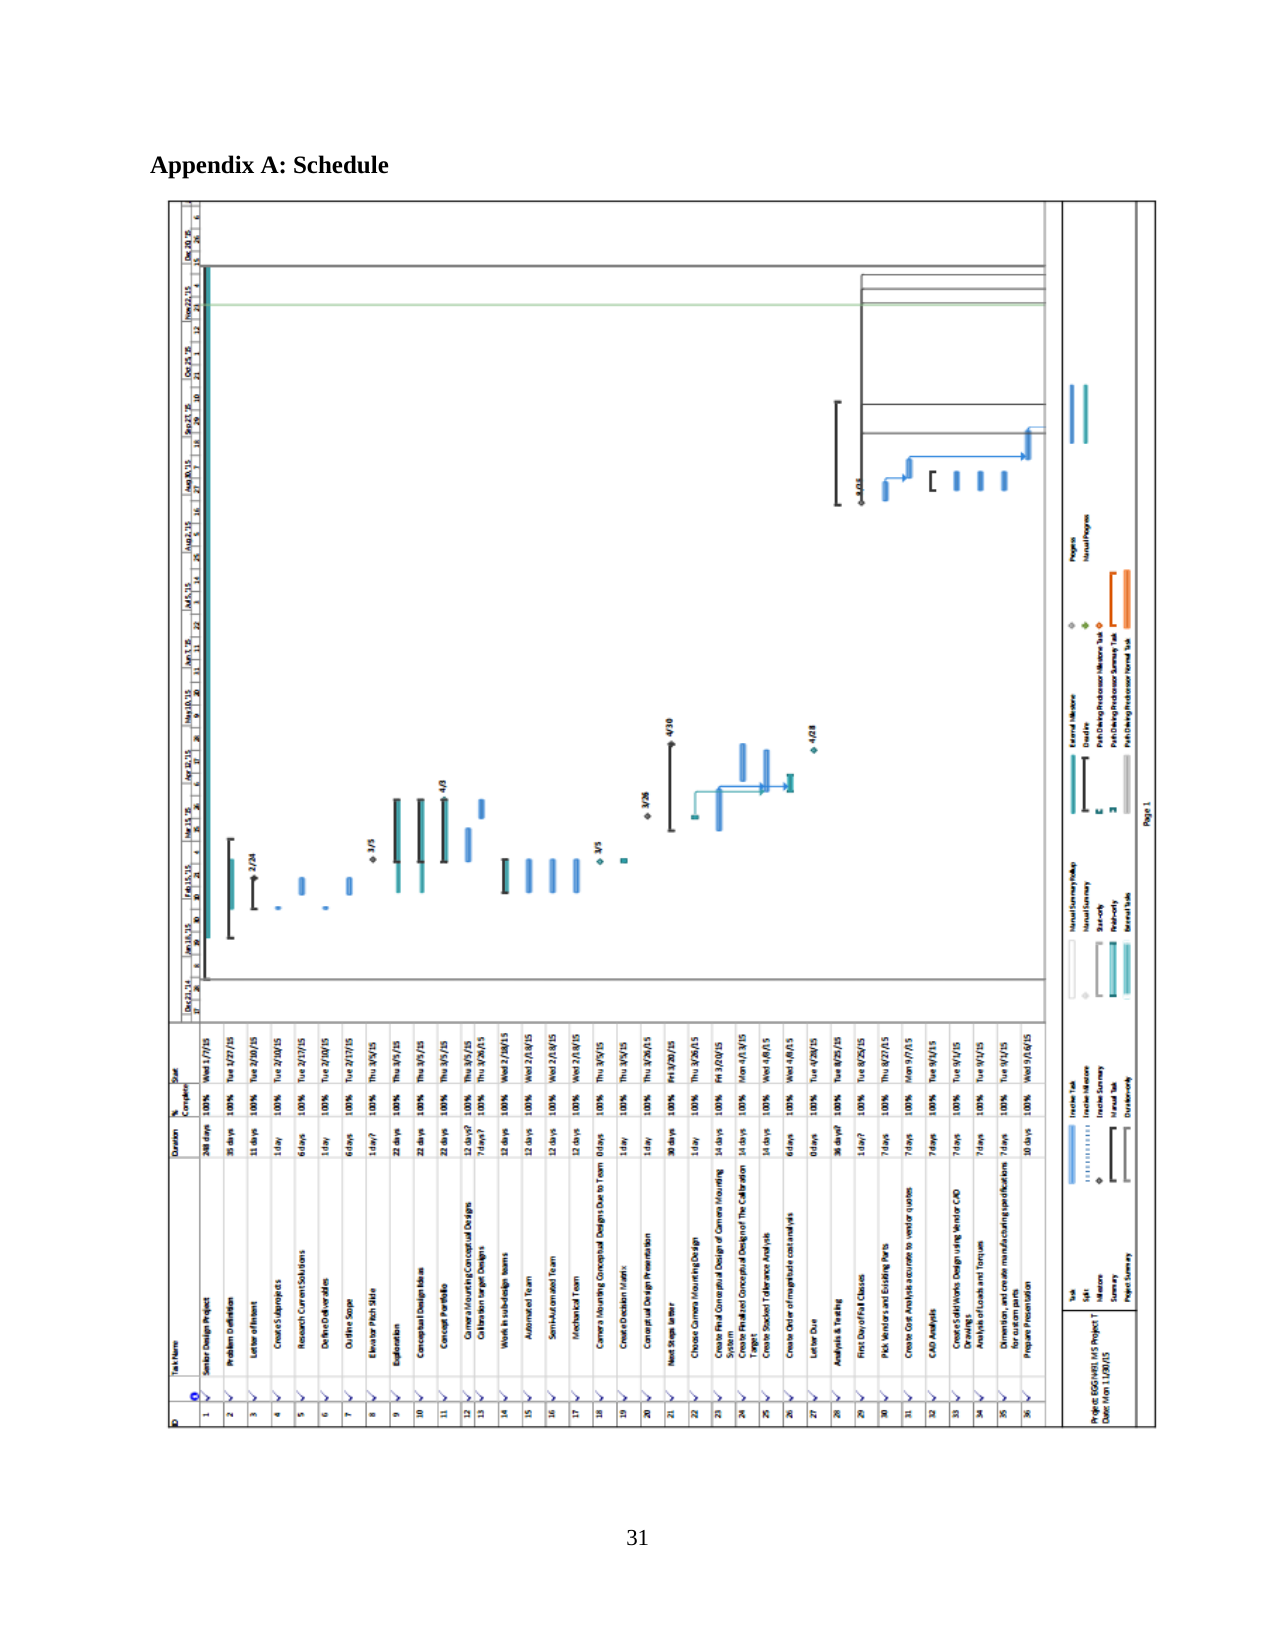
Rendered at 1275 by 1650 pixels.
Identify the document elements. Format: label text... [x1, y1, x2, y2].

text Appendix A: Schedule [150, 150, 1125, 182]
picture [150, 182, 1175, 1441]
